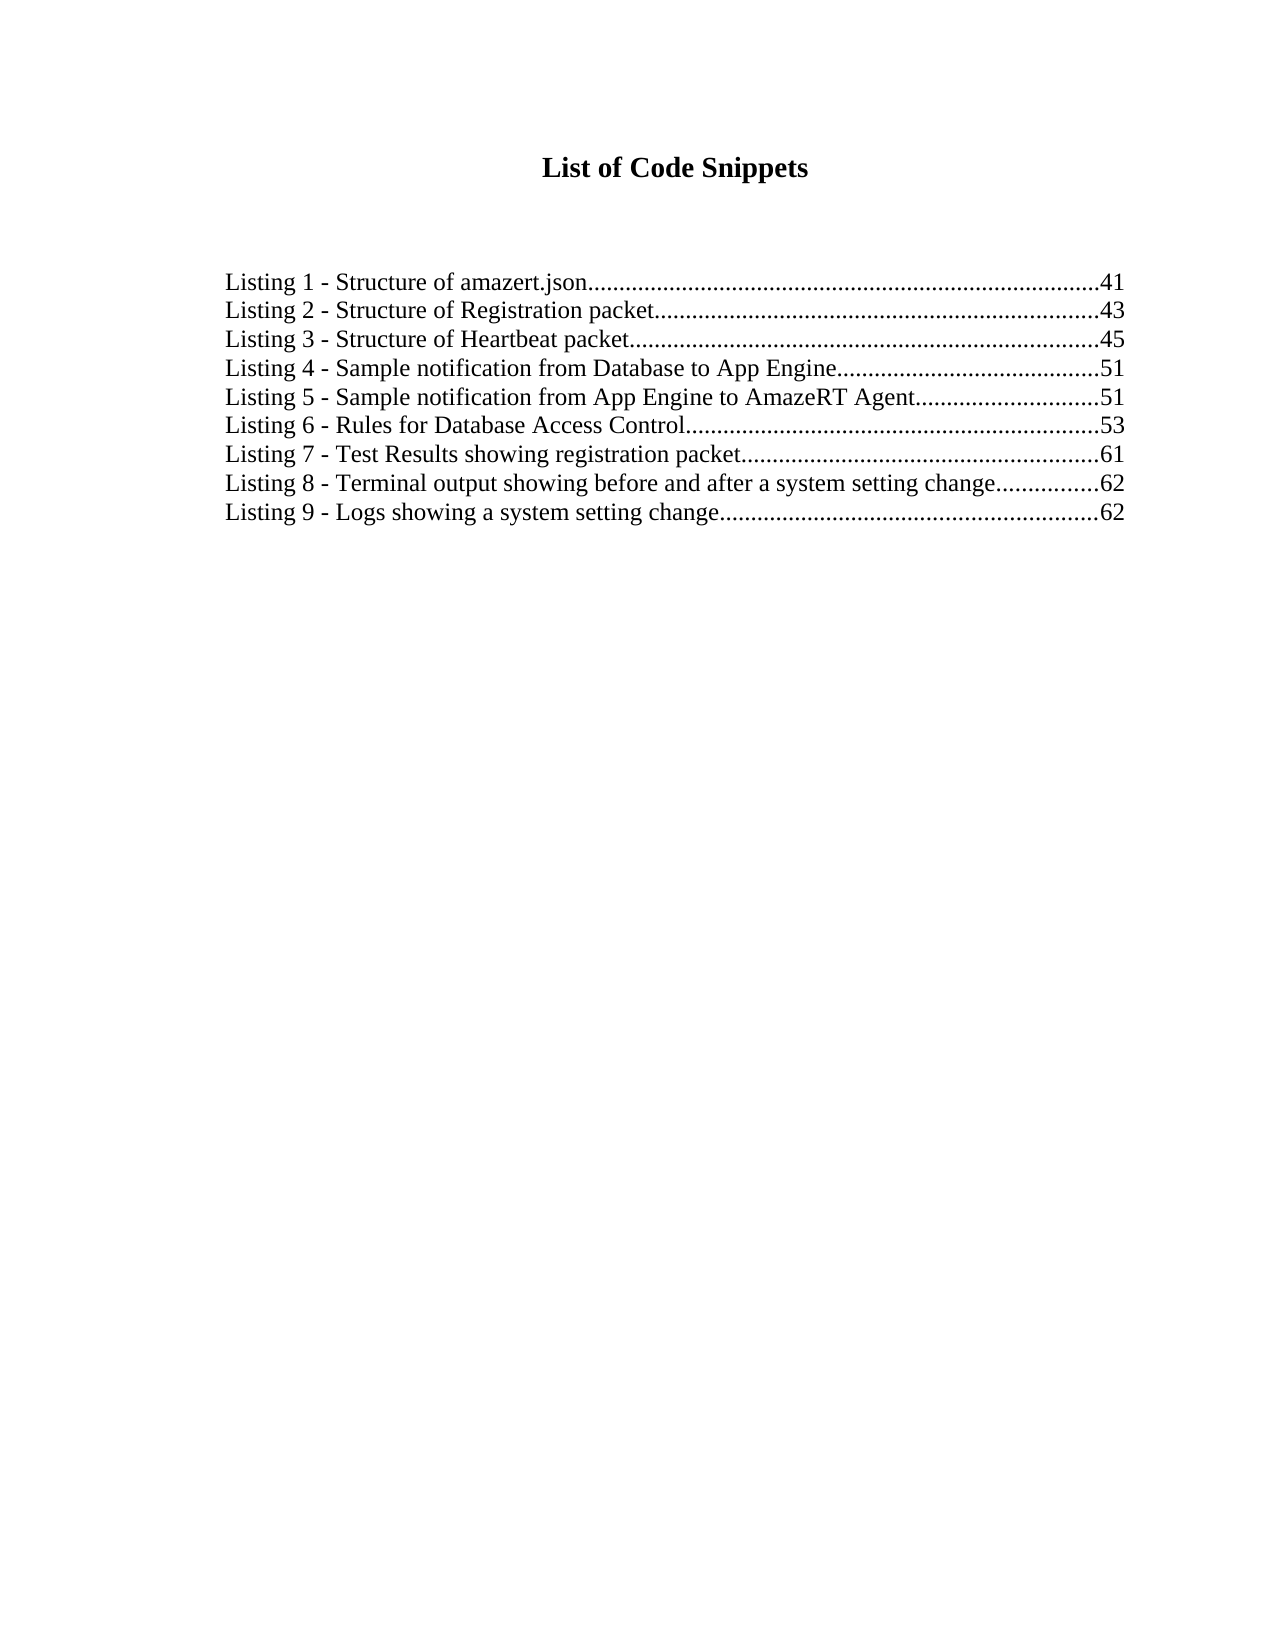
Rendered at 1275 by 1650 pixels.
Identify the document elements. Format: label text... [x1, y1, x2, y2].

text Listing 5 - Sample notification from App Engine to AmazeRT Agent 51 [225, 382, 1125, 411]
text Listing 2 - Structure of Registration packet 43 [225, 296, 1125, 324]
text Listing 6 - Rules for Database Access Control 53 [225, 411, 1125, 439]
text Listing 3 - Structure of Heartbeat packet 45 [225, 324, 1125, 353]
text Listing 4 - Sample notification from Database to App Engine 51 [225, 353, 1125, 382]
text List of Code Snippets [225, 150, 1125, 183]
text Listing 7 - Test Results showing registration packet 61 [225, 439, 1125, 468]
text Listing 9 - Logs showing a system setting change 62 [225, 497, 1125, 526]
text Listing 1 - Structure of amazert.json 41 [225, 267, 1125, 296]
text Listing 8 - Terminal output showing before and after a system setting change 62 [225, 468, 1125, 497]
